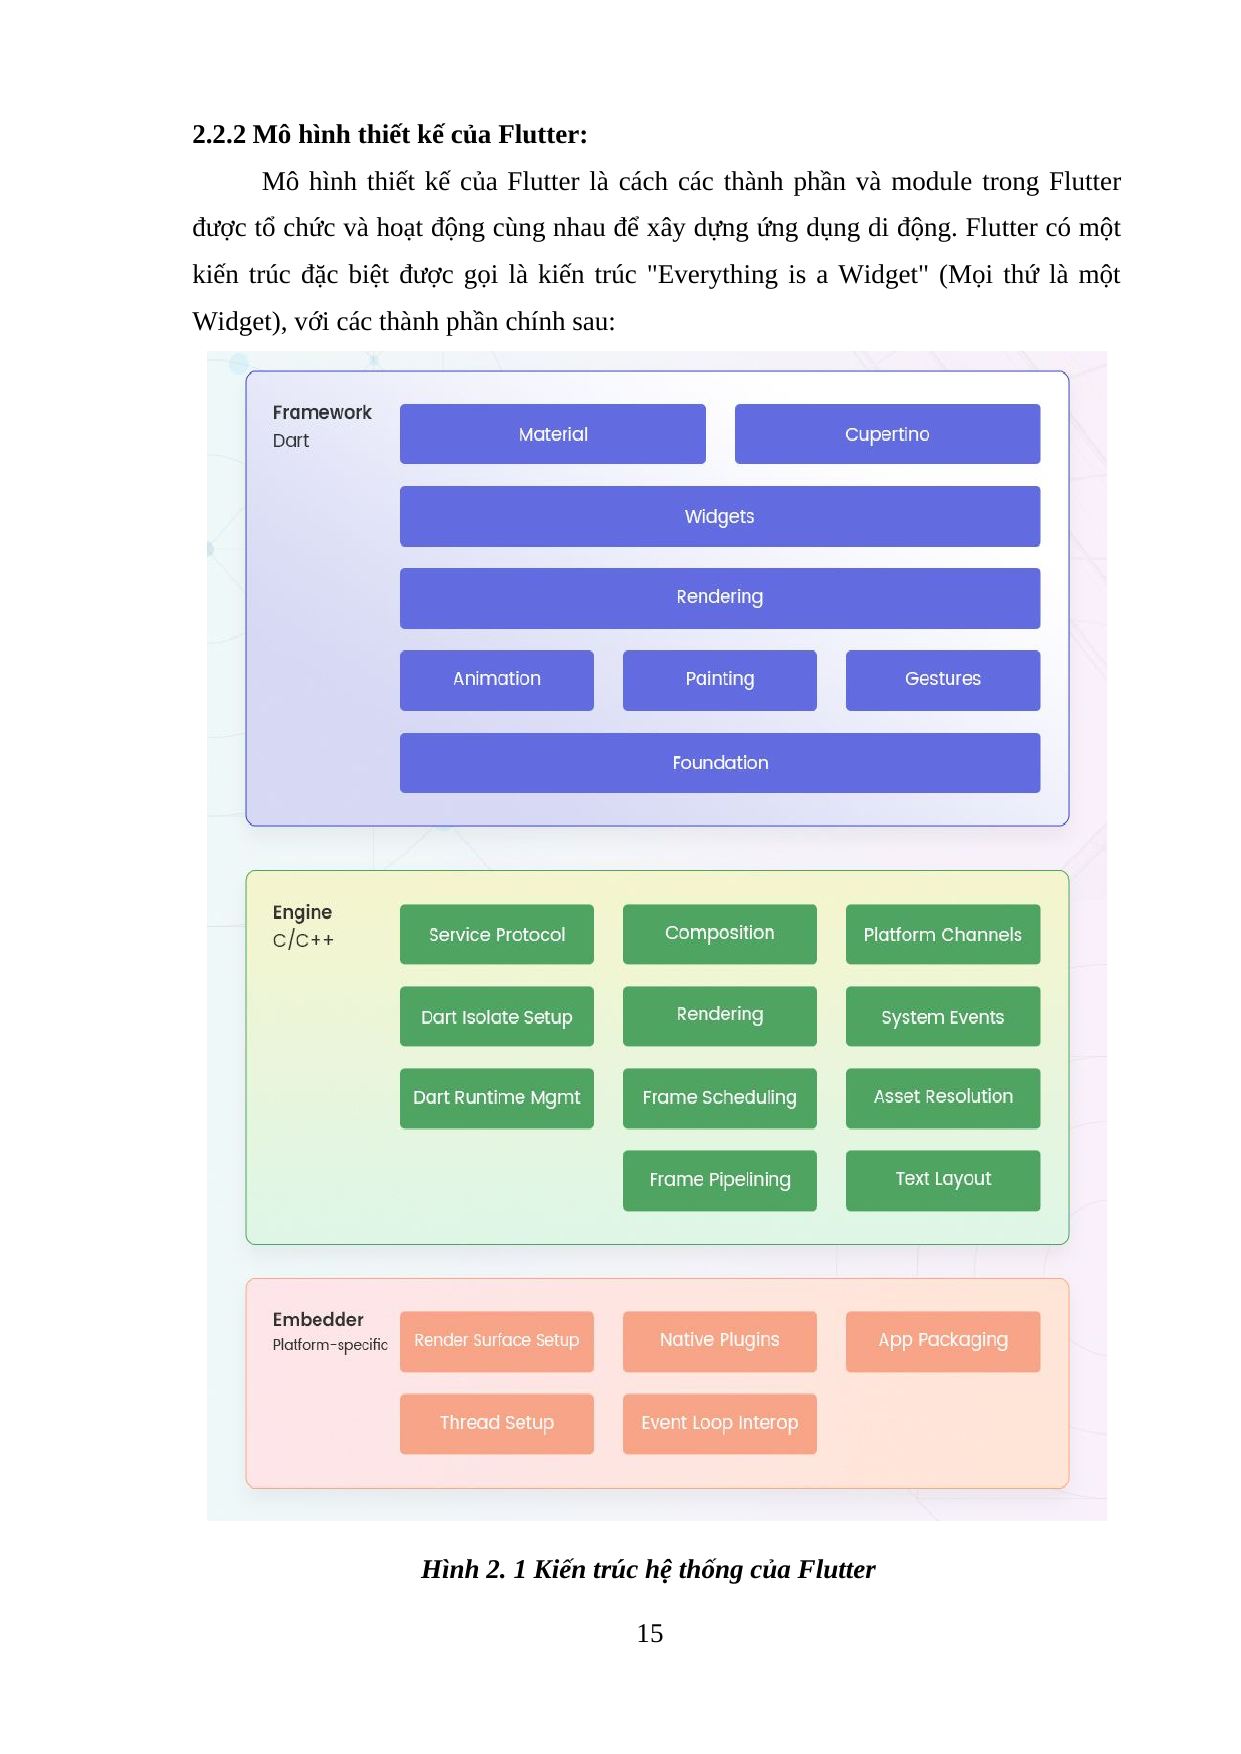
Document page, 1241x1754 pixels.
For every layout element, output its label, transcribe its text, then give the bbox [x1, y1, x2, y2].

text Hình 2. 1 Kiến trúc hệ thống của Flutter [177, 1553, 1122, 1584]
list Mô hình thiết kế của Flutter: [192, 118, 1122, 149]
picture [207, 351, 1108, 1521]
list Mô hình thiết kế của Flutter là cách các thành phần và module trong Flutter được tổ chức và hoạt động cùng nhau để xây dựng ứng dụng di động. Flutter có một kiến trúc đặc biệt được gọi là kiến trúc "Everything is a Widget" (Mọi thứ là một Widget), với các thành phần chính sau: [192, 165, 1122, 336]
